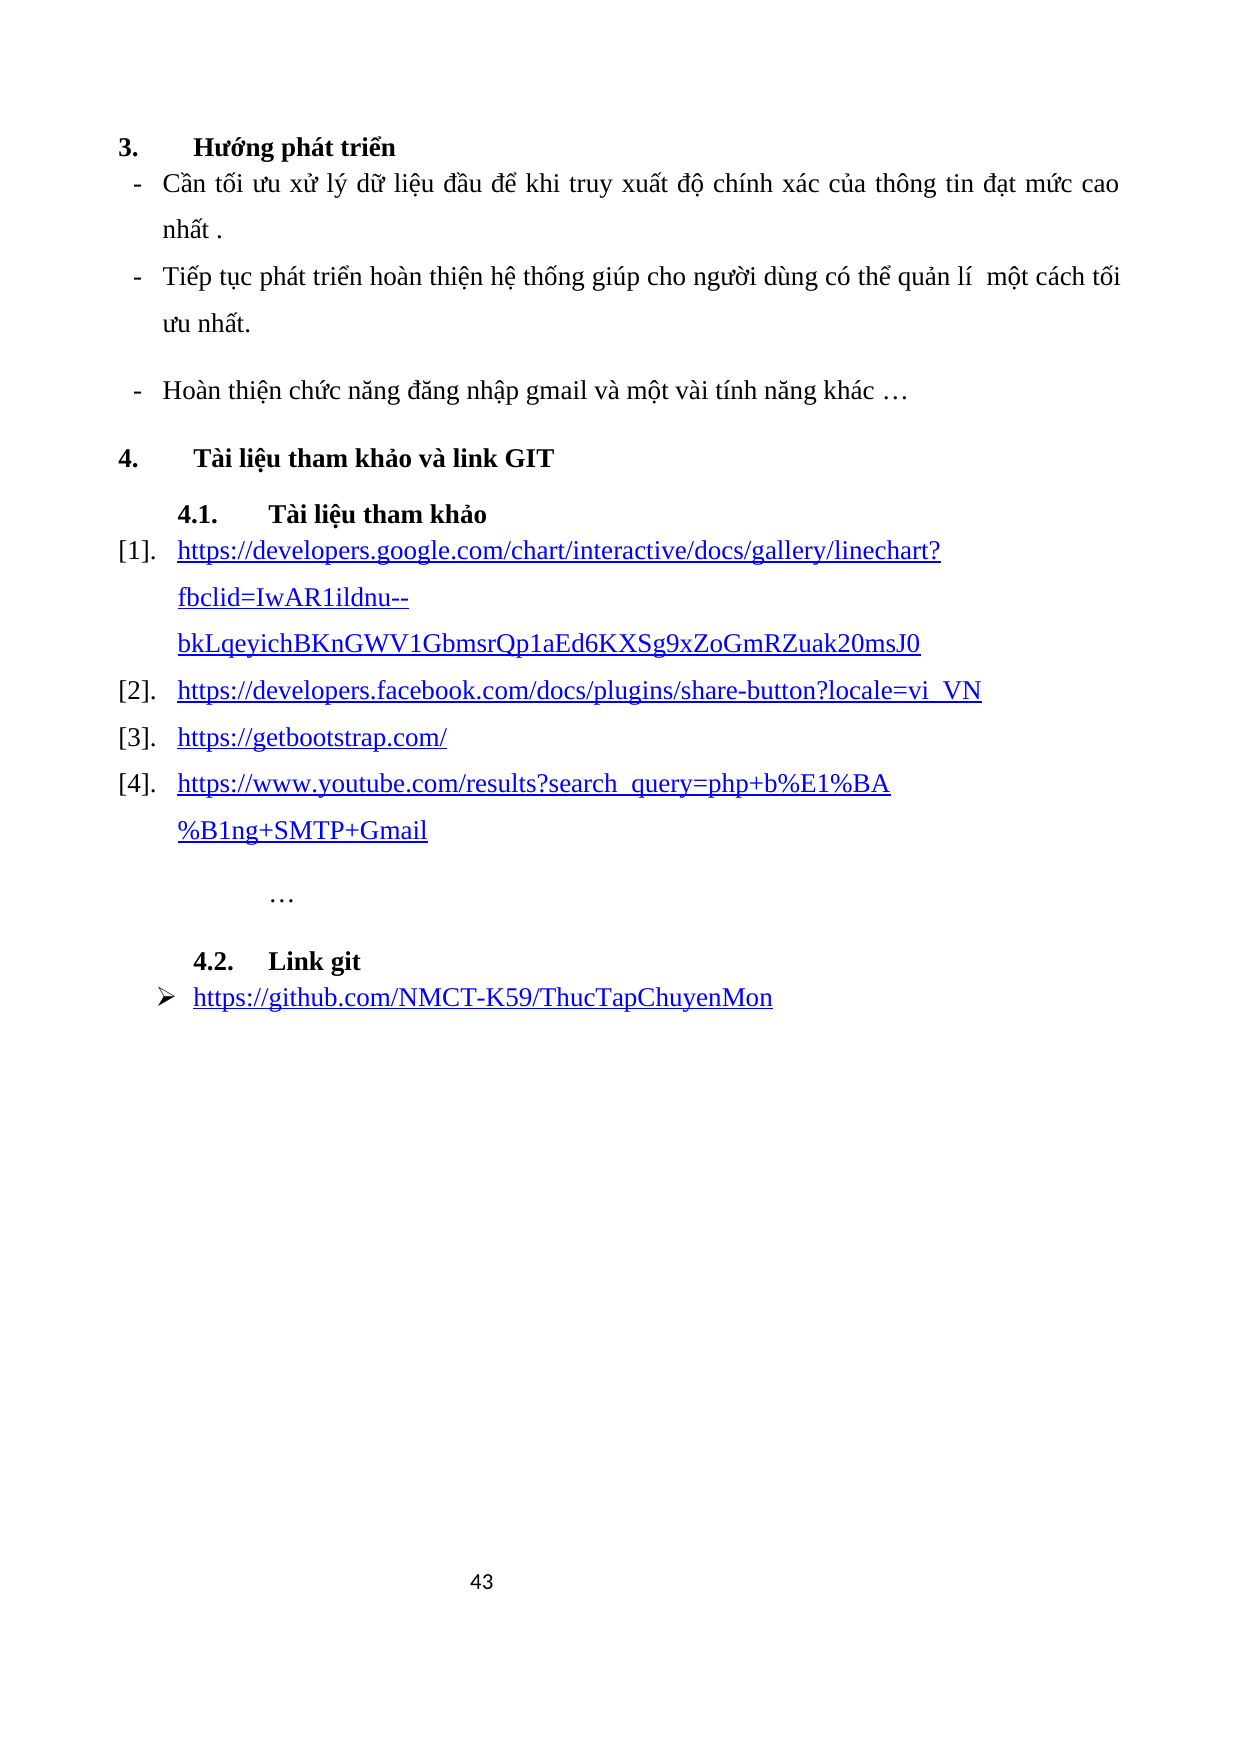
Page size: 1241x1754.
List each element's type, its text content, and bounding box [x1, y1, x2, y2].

list https://getbootstrap.com/ [118, 721, 1122, 752]
list https://developers.facebook.com/docs/plugins/share-button?locale=vi_VN [118, 674, 1122, 705]
subtitle 4.1. Tài liệu tham khảo [118, 498, 1122, 529]
list https://developers.google.com/chart/interactive/docs/gallery/linechart?fbclid=IwAR1ildnu--bkLqeyichBKnGWV1GbmsrQp1aEd6KXSg9xZoGmRZuak20msJ0 [118, 534, 1122, 658]
subtitle 3. Hướng phát triển [118, 131, 1122, 162]
subtitle 4. Tài liệu tham khảo và link GIT [118, 442, 1122, 473]
text … [268, 877, 1122, 908]
list https://www.youtube.com/results?search_query=php+b%E1%BA%B1ng+SMTP+Gmail [118, 767, 1122, 845]
text - Hoàn thiện chức năng đăng nhập gmail và một vài tính năng khác … [133, 374, 1122, 405]
text - Tiếp tục phát triển hoàn thiện hệ thống giúp cho người dùng có thể quản lí một cách tối ưu nhất. [133, 260, 1122, 338]
text - Cần tối ưu xử lý dữ liệu đầu để khi truy xuất độ chính xác của thông tin đạt mức cao nhất . [133, 167, 1122, 244]
list https://github.com/NMCT-K59/ThucTapChuyenMon [156, 981, 1122, 1012]
subtitle 4.2. Link git [118, 945, 1122, 976]
